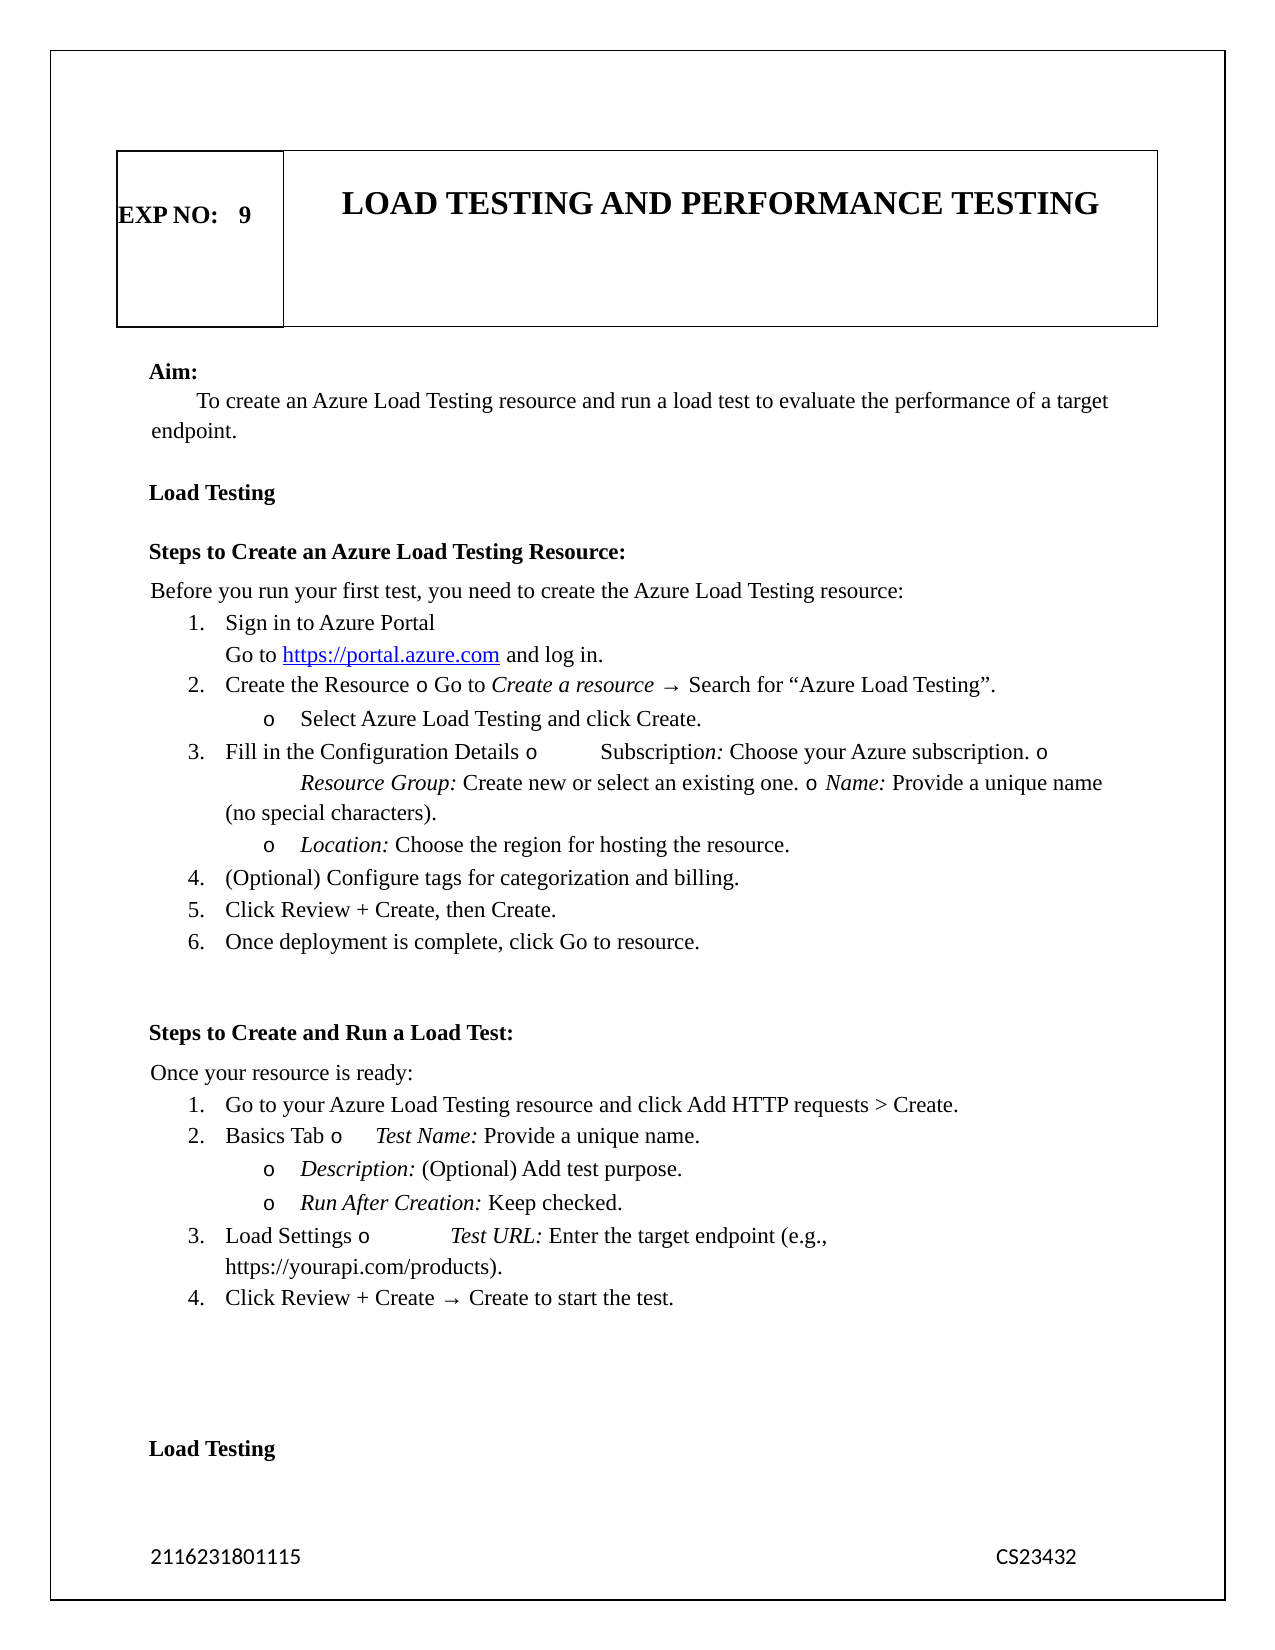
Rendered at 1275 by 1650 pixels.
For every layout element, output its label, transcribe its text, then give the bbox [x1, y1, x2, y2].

list Sign in to Azure Portal [188, 609, 1128, 636]
list Load Settings o Test URL: Enter the target endpoint (e.g., https://yourapi.com/products). [188, 1222, 1046, 1279]
text Aim: [148, 358, 1064, 384]
list Location: Choose the region for hosting the resource. [263, 831, 1128, 859]
text Load Testing [148, 478, 1064, 505]
text To create an Azure Load Testing resource and run a load test to evaluate the performance of a target endpoint. [150, 387, 1128, 443]
text Load Testing [148, 1435, 1064, 1461]
list (Optional) Configure tags for categorization and billing. [188, 864, 1128, 891]
list Create the Resource o Go to Create a resource → Search for “Azure Load Testing”. [188, 671, 1128, 699]
text Go to https://portal.azure.com and log in. [225, 641, 1131, 667]
list Once deployment is complete, click Go to resource. [188, 928, 1128, 954]
text Steps to Create an Azure Load Testing Resource: [148, 538, 1064, 564]
list Description: (Optional) Add test purpose. [263, 1156, 1130, 1183]
list Select Azure Load Testing and click Create. [263, 705, 1128, 732]
text Before you run your first test, you need to create the Azure Load Testing resource: [150, 577, 1128, 604]
list Fill in the Configuration Details o Subscription: Choose your Azure subscription. o Resource Group: Create new or select an existing one. o Name: Provide a unique name (no special characters). [188, 738, 1128, 826]
list Click Review + Create, then Create. [188, 896, 1128, 922]
list Basics Tab o Test Name: Provide a unique name. [188, 1122, 1046, 1150]
list Click Review + Create → Create to start the test. [188, 1284, 1046, 1311]
table_header LOAD TESTING AND PERFORMANCE TESTING [284, 151, 1157, 326]
list Run After Creation: Keep checked. [263, 1189, 1130, 1216]
table_header EXP NO: 9 [118, 152, 283, 326]
list Go to your Azure Load Testing resource and click Add HTTP requests > Create. [188, 1091, 1046, 1117]
text Steps to Create and Run a Load Test: [148, 1019, 1064, 1046]
text Once your resource is ready: [150, 1059, 1128, 1085]
